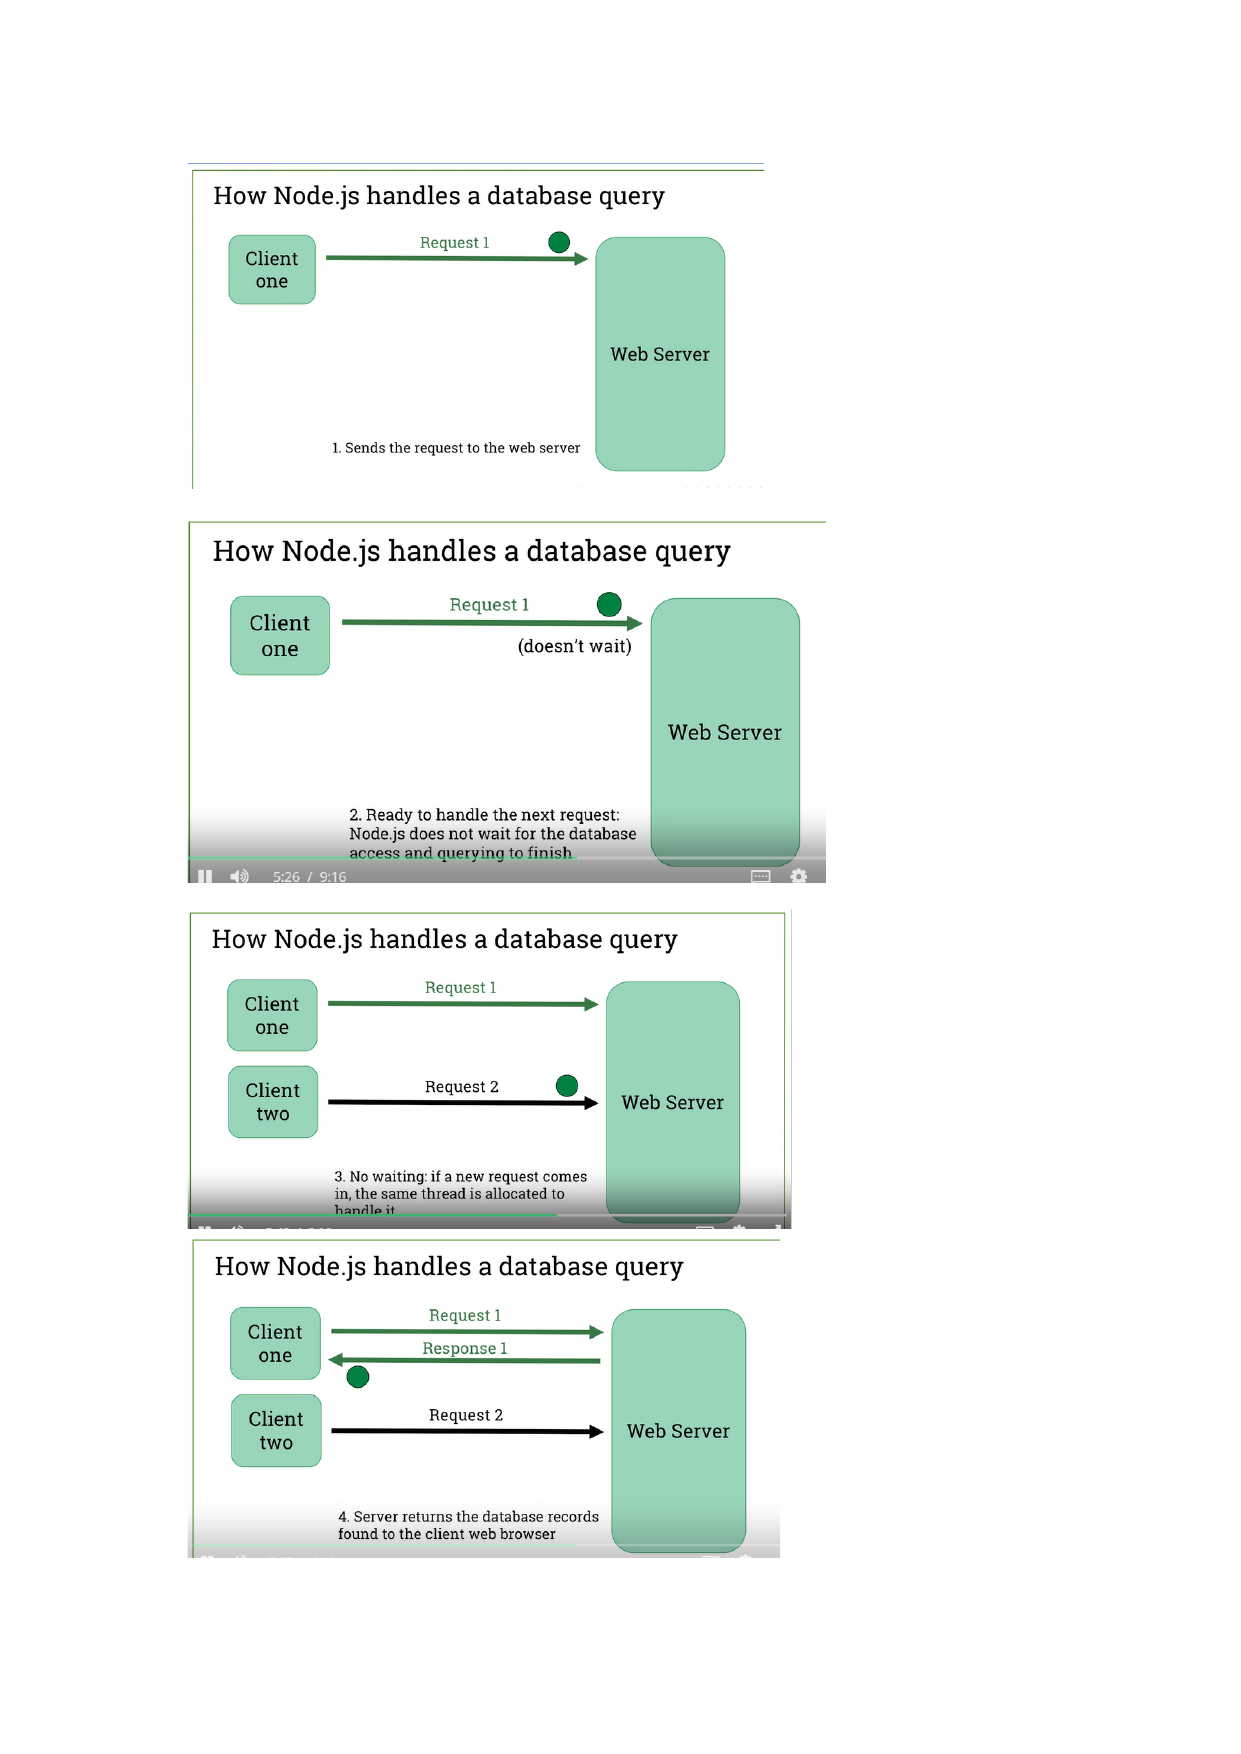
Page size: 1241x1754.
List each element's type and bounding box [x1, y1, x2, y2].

picture [187, 519, 826, 883]
picture [187, 162, 765, 489]
picture [187, 1234, 781, 1558]
picture [187, 909, 796, 1229]
